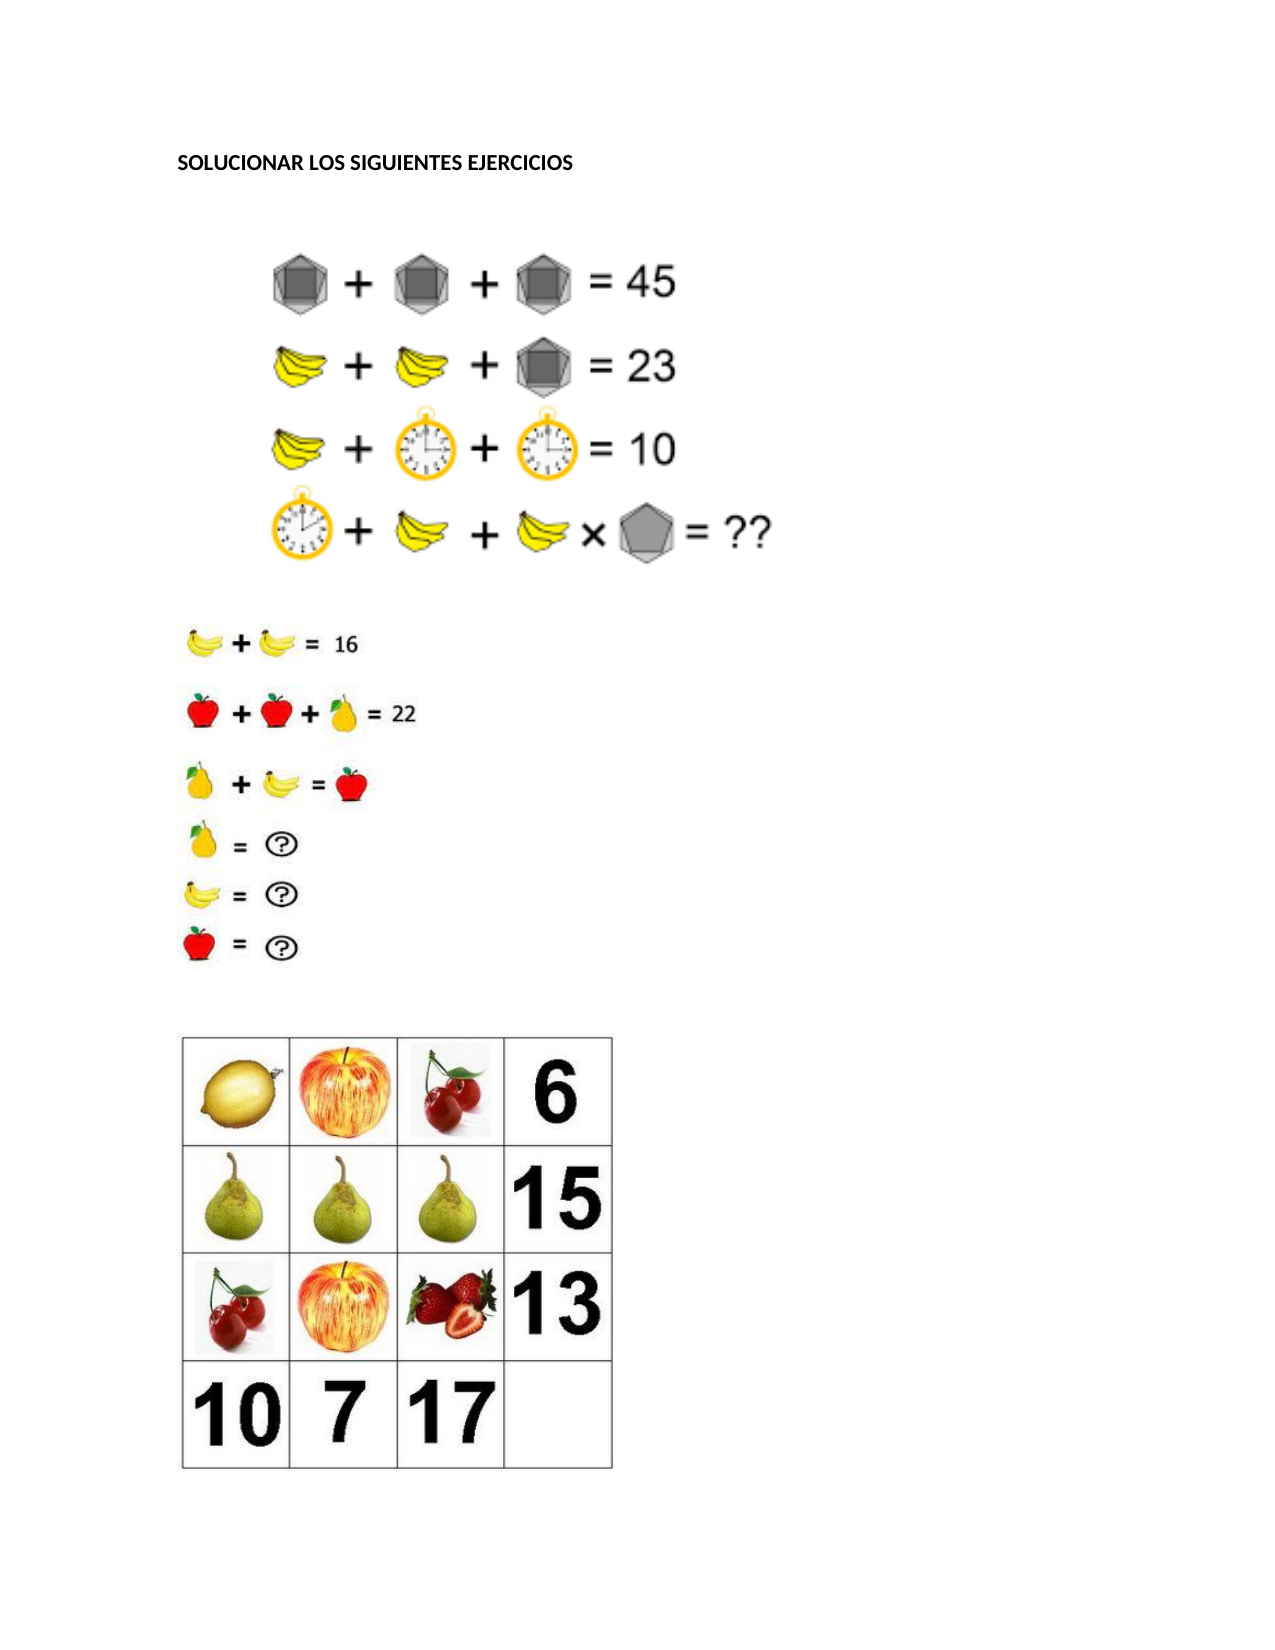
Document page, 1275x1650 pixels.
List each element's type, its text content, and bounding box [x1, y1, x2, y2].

picture [177, 1033, 615, 1472]
picture [177, 241, 824, 605]
picture [177, 623, 427, 969]
text SOLUCIONAR LOS SIGUIENTES EJERCICIOS [177, 148, 1098, 176]
